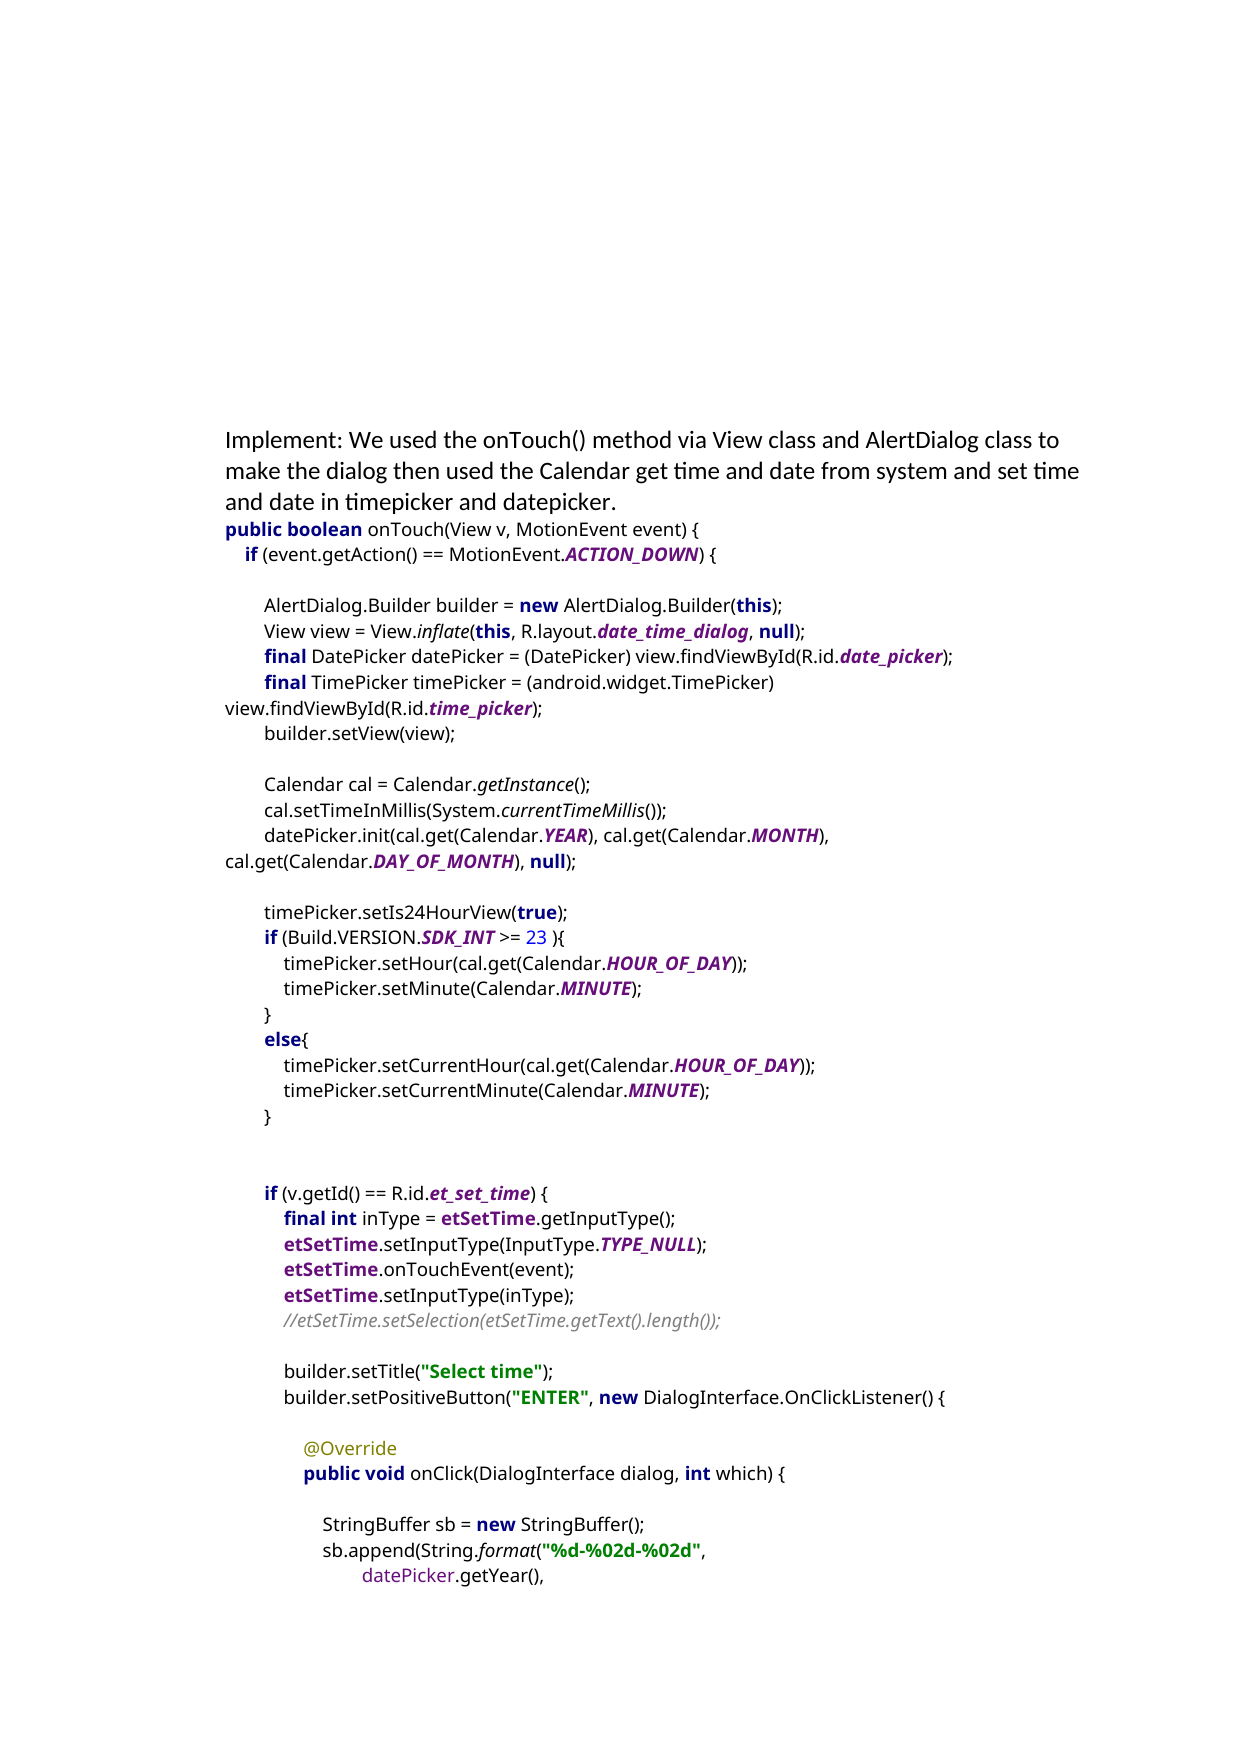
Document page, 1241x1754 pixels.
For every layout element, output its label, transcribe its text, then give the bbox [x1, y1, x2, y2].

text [225, 516, 1090, 1588]
text Implement: We used the onTouch() method via View class and AlertDialog class to make the dialog then used the Calendar get time and date from system and set time and date in timepicker and datepicker. [225, 425, 1090, 516]
